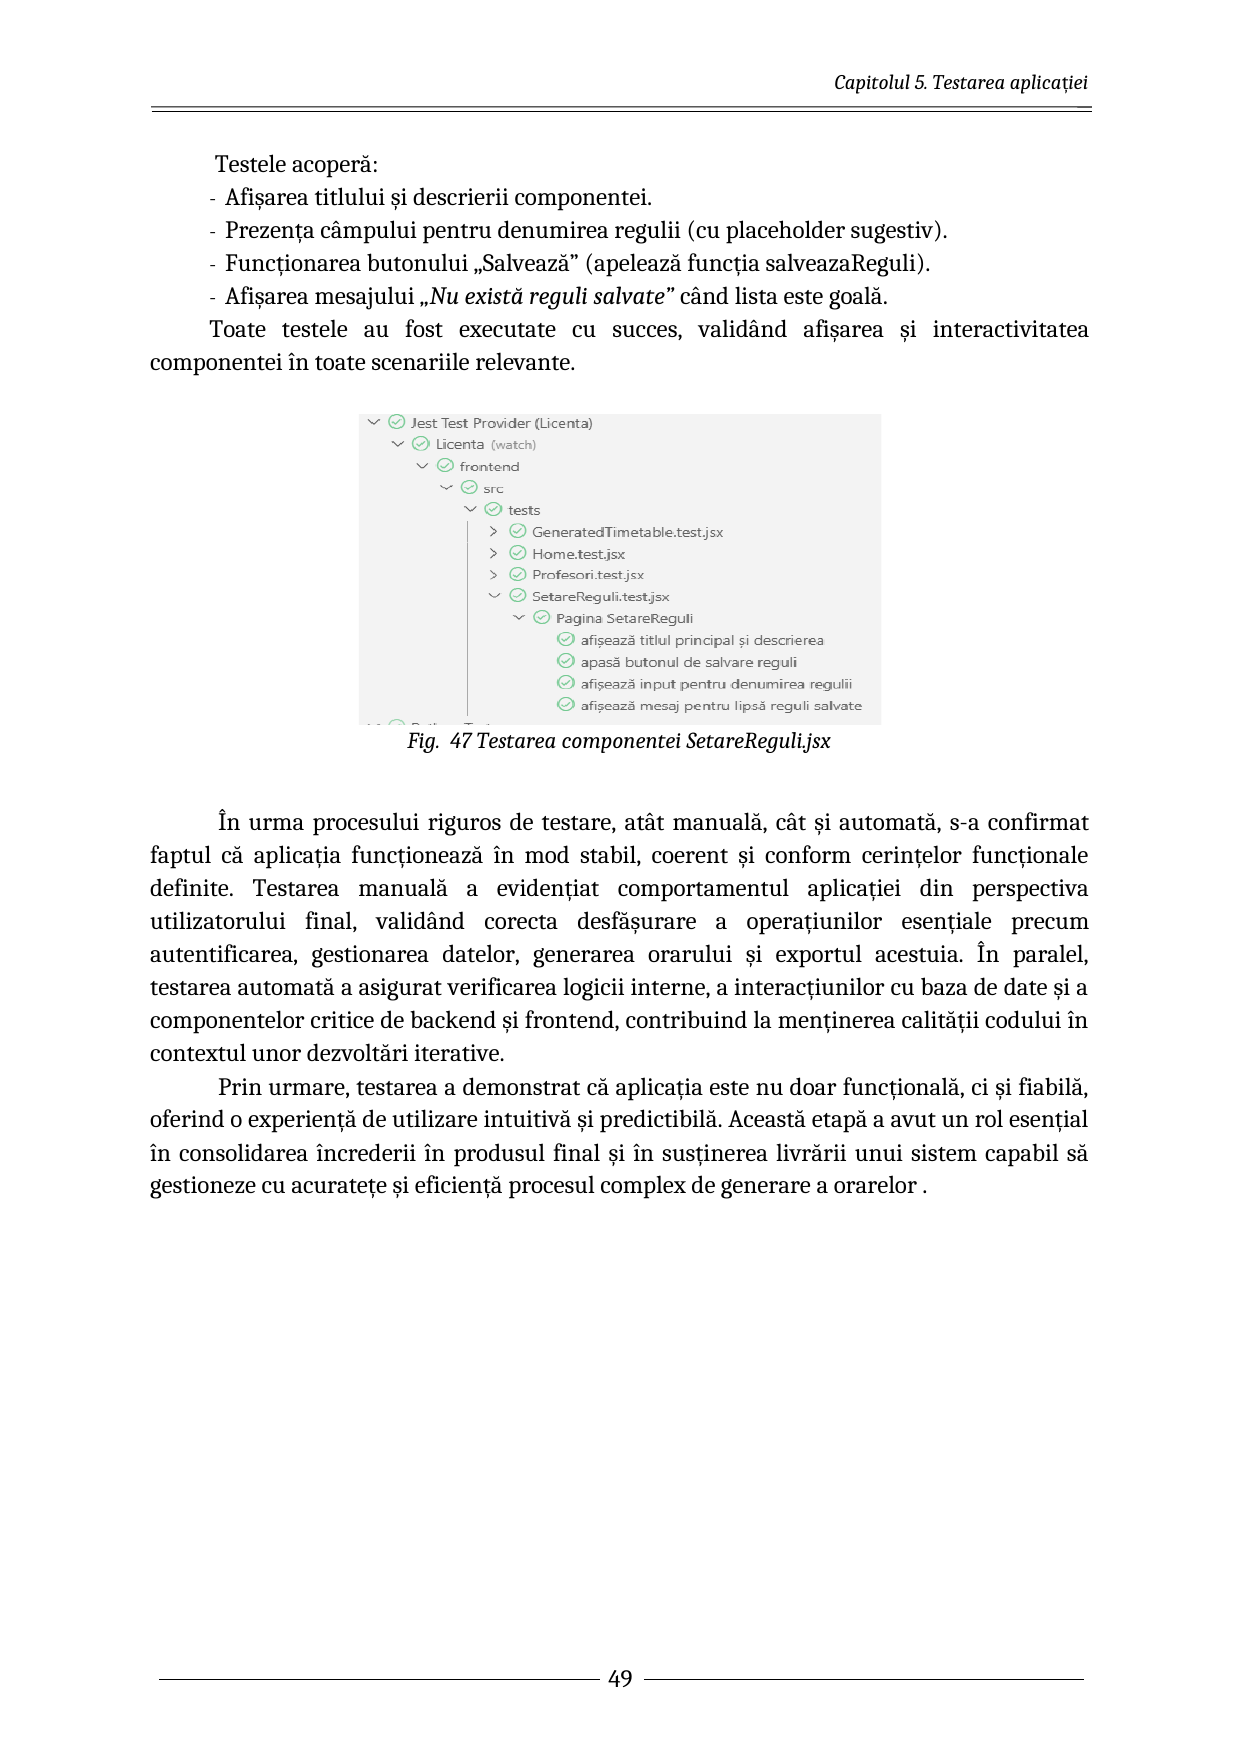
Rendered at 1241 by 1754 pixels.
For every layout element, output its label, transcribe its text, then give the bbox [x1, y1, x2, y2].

text Testele acoperă: [150, 150, 1090, 179]
list Afișarea titlului și descrierii componentei. [209, 183, 1090, 212]
subtitle Fig. 47 Testarea componentei SetareReguli.jsx [150, 728, 1090, 754]
text În urma procesului riguros de testare, atât manuală, cât și automată, s-a confirmat faptul că aplicația funcționează în mod stabil, coerent și conform cerințelor funcționale definite. Testarea manuală a evidențiat comportamentul aplicației din perspectiva utilizatorului final, validând corecta desfășurare a operațiunilor esențiale precum autentificarea, gestionarea datelor, generarea orarului și exportul acestuia. În paralel, testarea automată a asigurat verificarea logicii interne, a interacțiunilor cu baza de date și a componentelor critice de backend și frontend, contribuind la menținerea calității codului în contextul unor dezvoltări iterative. [150, 808, 1090, 1068]
list Afișarea mesajului „Nu există reguli salvate” când lista este goală. [209, 282, 1090, 311]
text Toate testele au fost executate cu succes, validând afișarea și interactivitatea componentei în toate scenariile relevante. [150, 315, 1090, 377]
list Prezența câmpului pentru denumirea regulii (cu placeholder sugestiv). [209, 216, 1090, 245]
text Prin urmare, testarea a demonstrat că aplicația este nu doar funcțională, ci și fiabilă, oferind o experiență de utilizare intuitivă și predictibilă. Această etapă a avut un rol esențial în consolidarea încrederii în produsul final și în susținerea livrării unui sistem capabil să gestioneze cu acuratețe și eficiență procesul complex de generare a orarelor . [150, 1072, 1090, 1200]
list Funcționarea butonului „Salvează” (apelează funcția salveazaReguli). [209, 249, 1090, 278]
picture [358, 414, 882, 725]
